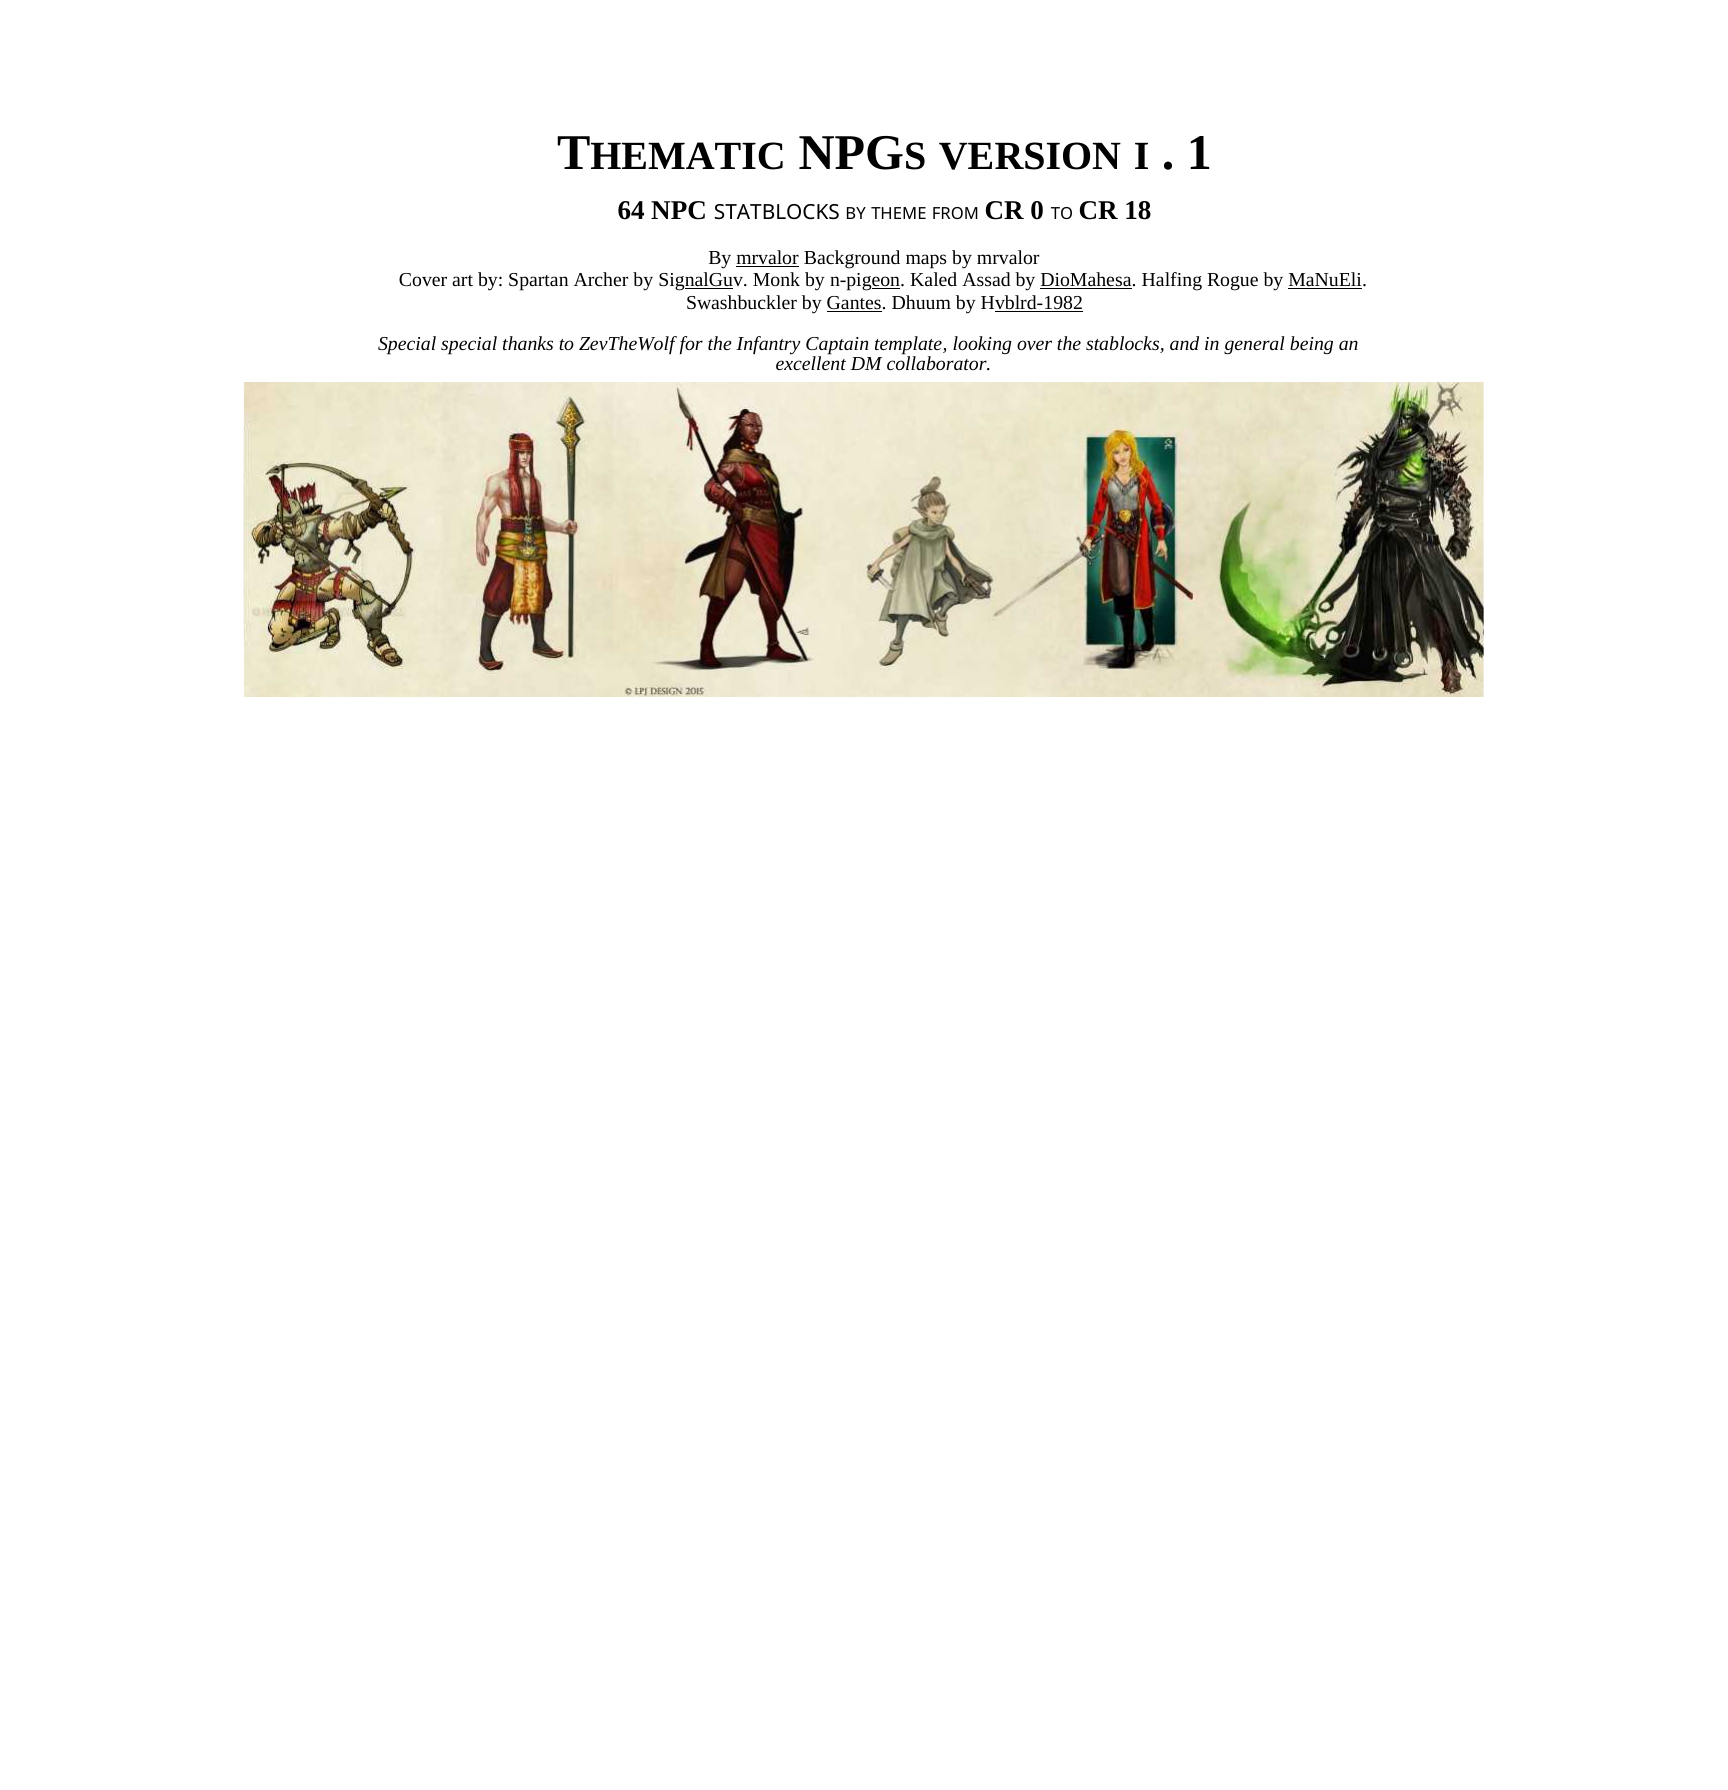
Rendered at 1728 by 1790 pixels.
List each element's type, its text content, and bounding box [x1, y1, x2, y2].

text Swashbuckler by Gantes. Dhuum by Hvblrd-1982 [399, 291, 1370, 314]
text Special special thanks to ZevTheWolf for the Infantry Captain template, looking over the stablocks, and in general being an [378, 335, 1370, 354]
picture [243, 382, 1484, 697]
text By mrvalor Background maps by mrvalor [378, 246, 1370, 269]
text Cover art by: Spartan Archer by SignalGuv. Monk by n-pigeon. Kaled Assad by DioMahesa. Halfing Rogue by MaNuEli. [399, 269, 1370, 291]
text excellent DM collaborator. [399, 354, 1370, 374]
text Thematic NPGs version i . 1 64 NPC STATBLOCKS by theme from CR 0 to CR 18 [399, 129, 1370, 229]
